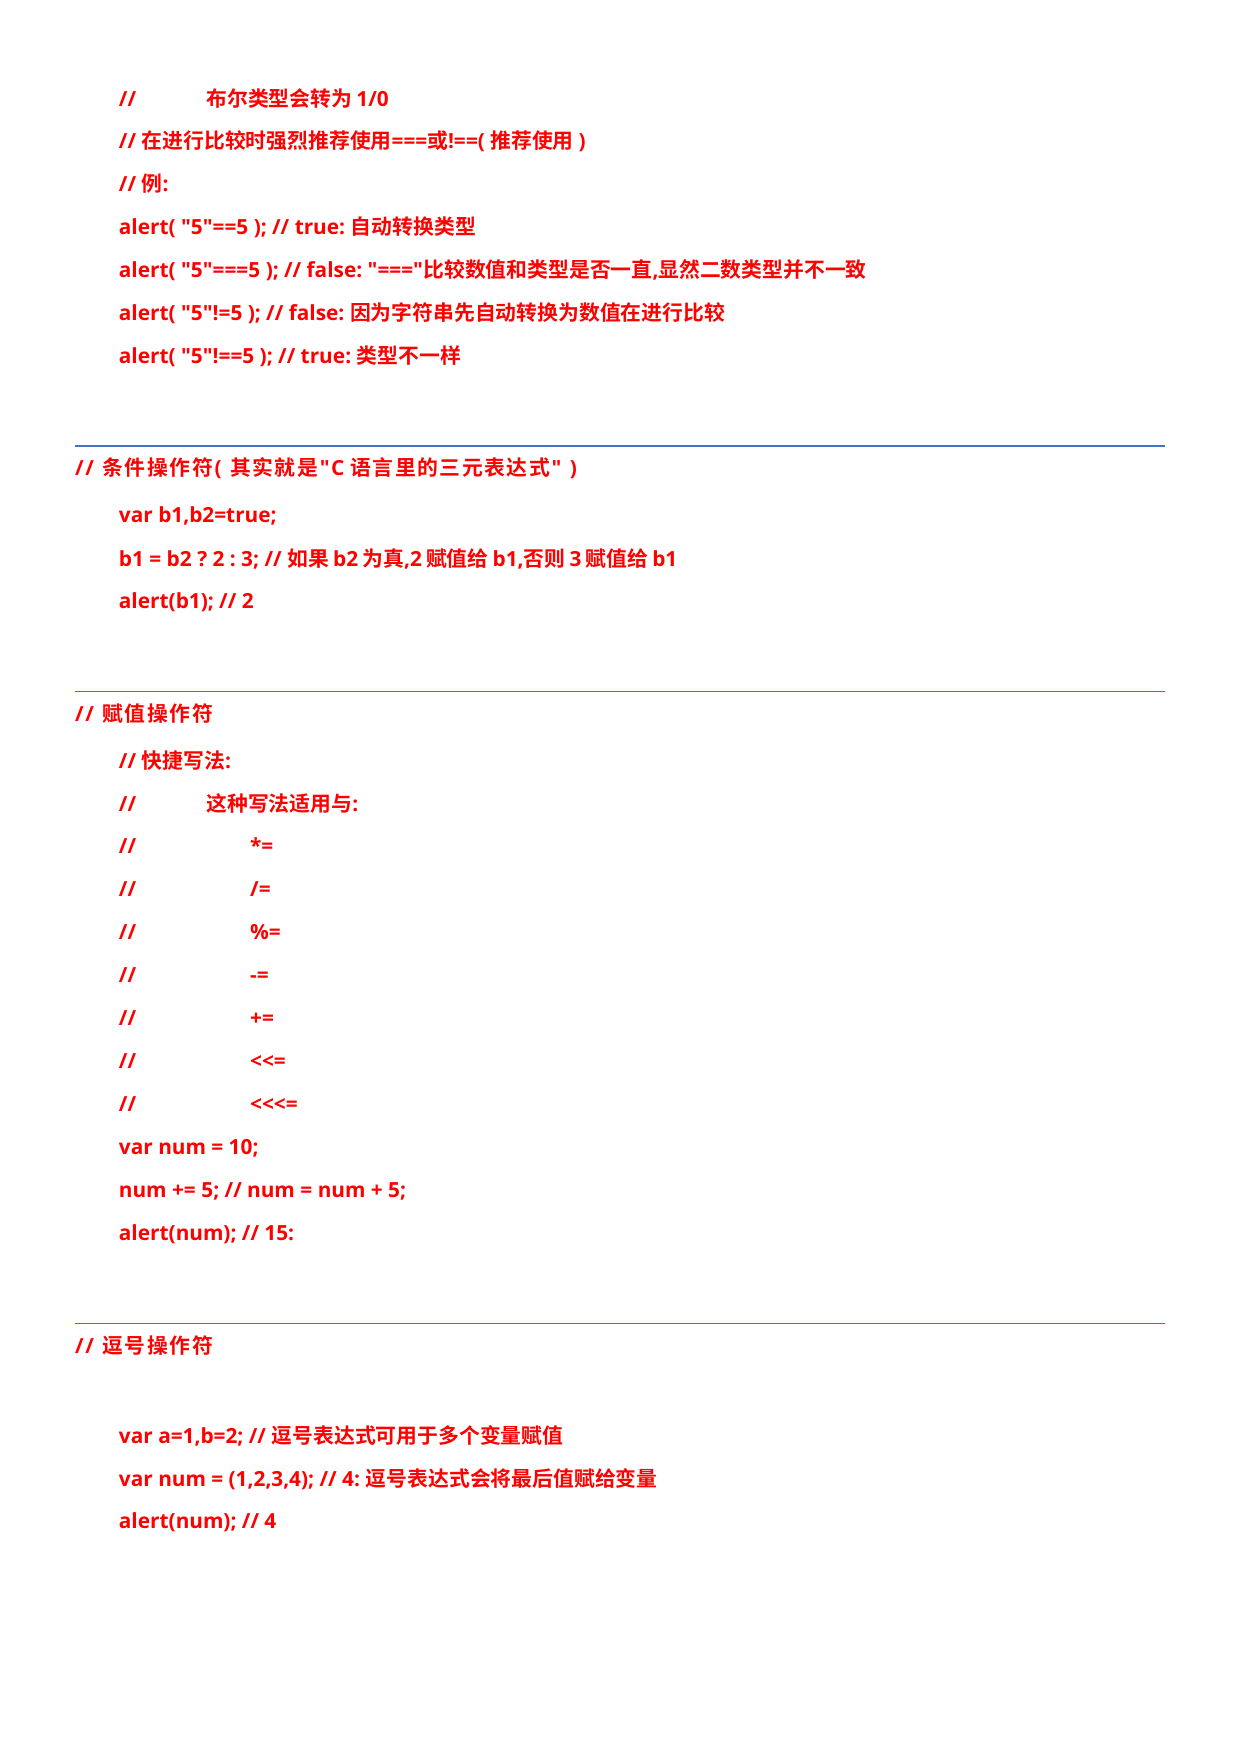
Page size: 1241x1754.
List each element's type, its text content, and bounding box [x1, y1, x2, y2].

text // %= [75, 915, 1165, 948]
text // += [75, 1001, 1165, 1034]
text // 这种写法适用与: [75, 787, 1165, 819]
text alert( "5"!==5 ); // true: 类型不一样 [75, 338, 1165, 371]
text var num = (1,2,3,4); // 4: 逗号表达式会将最后值赋给变量 [75, 1461, 1165, 1494]
text alert( "5"===5 ); // false: "==="比较数值和类型是否一直,显然二数类型并不一致 [75, 252, 1165, 285]
text // 布尔类型会转为1/0 [75, 81, 1165, 113]
text var num = 10; [75, 1130, 1165, 1162]
text alert(b1); // 2 [75, 584, 1165, 616]
text // <<= [75, 1044, 1165, 1077]
text var b1,b2=true; [75, 498, 1165, 531]
text b1 = b2 ? 2 : 3; // 如果b2为真,2赋值给b1,否则3赋值给b1 [75, 541, 1165, 573]
text // *= [75, 829, 1165, 862]
text // /= [75, 872, 1165, 905]
text alert(num); // 4 [75, 1504, 1165, 1537]
subtitle // 逗号操作符 [75, 1324, 1165, 1361]
text alert( "5"!=5 ); // false: 因为字符串先自动转换为数值在进行比较 [75, 295, 1165, 328]
subtitle // 赋值操作符 [75, 692, 1165, 729]
text // -= [75, 958, 1165, 991]
text // 例: [75, 167, 1165, 199]
text var a=1,b=2; // 逗号表达式可用于多个变量赋值 [75, 1418, 1165, 1451]
text // 在进行比较时强烈推荐使用===或!==( 推荐使用 ) [75, 124, 1165, 156]
subtitle // 条件操作符( 其实就是"C语言里的三元表达式" ) [75, 447, 1165, 483]
text // <<<= [75, 1087, 1165, 1119]
text alert( "5"==5 ); // true: 自动转换类型 [75, 209, 1165, 242]
text num += 5; // num = num + 5; [75, 1173, 1165, 1205]
text // 快捷写法: [75, 744, 1165, 776]
text alert(num); // 15: [75, 1216, 1165, 1248]
